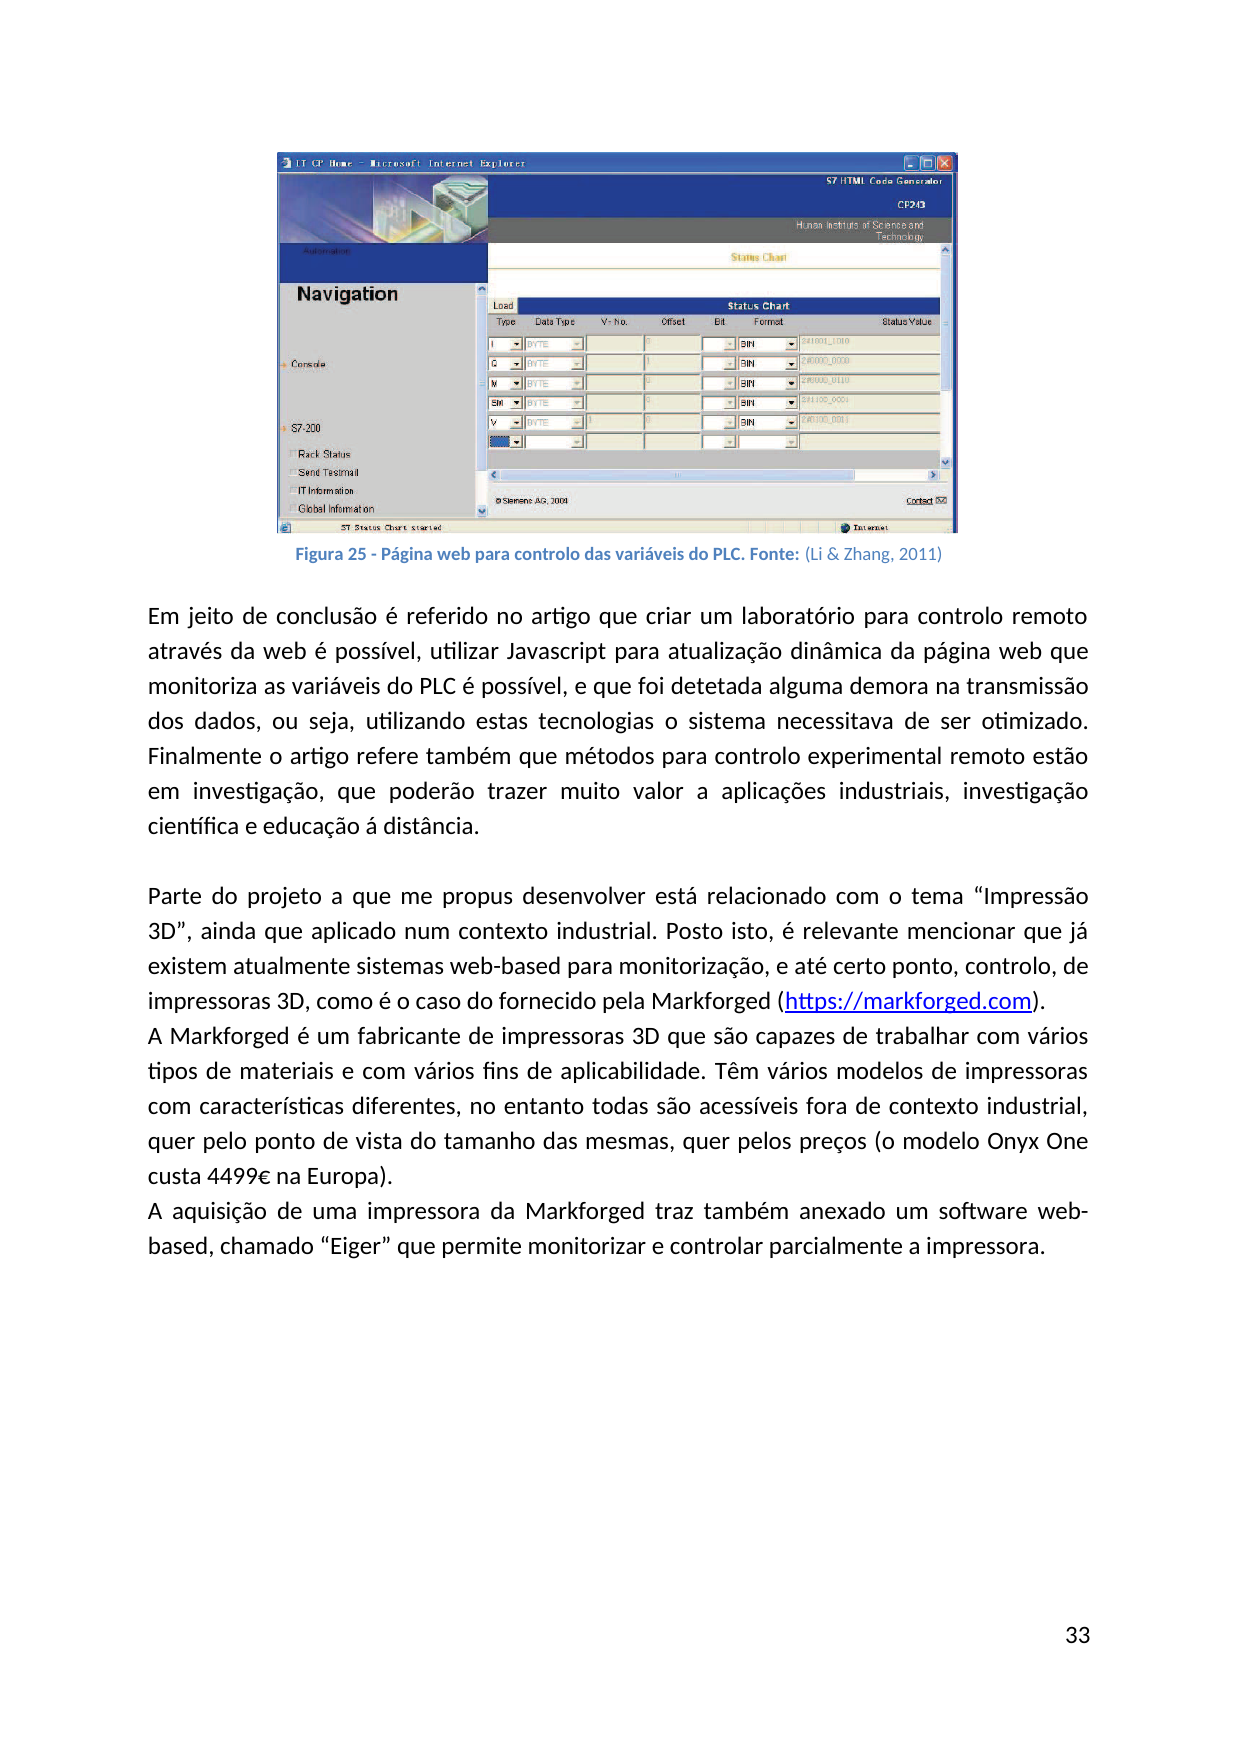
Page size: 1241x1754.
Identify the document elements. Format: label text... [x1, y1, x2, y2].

text Parte do projeto a que me propus desenvolver está relacionado com o tema “Impressão 3D”, ainda que aplicado num contexto industrial. Posto isto, é relevante mencionar que já existem atualmente sistemas web-based para monitorização, e até certo ponto, controlo, de impressoras 3D, como é o caso do fornecido pela Markforged (https://markforged.com). [148, 880, 1090, 1016]
text A aquisição de uma impressora da Markforged traz também anexado um software web-based, chamado “Eiger” que permite monitorizar e controlar parcialmente a impressora. [148, 1195, 1090, 1261]
text Em jeito de conclusão é referido no artigo que criar um laboratório para controlo remoto através da web é possível, utilizar Javascript para atualização dinâmica da página web que monitoriza as variáveis do PLC é possível, e que foi detetada alguma demora na transmissão dos dados, ou seja, utilizando estas tecnologias o sistema necessitava de ser otimizado. Finalmente o artigo refere também que métodos para controlo experimental remoto estão em investigação, que poderão trazer muito valor a aplicações industriais, investigação científica e educação á distância. [148, 600, 1090, 841]
picture [274, 150, 964, 538]
text A Markforged é um fabricante de impressoras 3D que são capazes de trabalhar com vários tipos de materiais e com vários fins de aplicabilidade. Têm vários modelos de impressoras com características diferentes, no entanto todas são acessíveis fora de contexto industrial, quer pelo ponto de vista do tamanho das mesmas, quer pelos preços (o modelo Onyx One custa 4499€ na Europa). [148, 1020, 1090, 1191]
